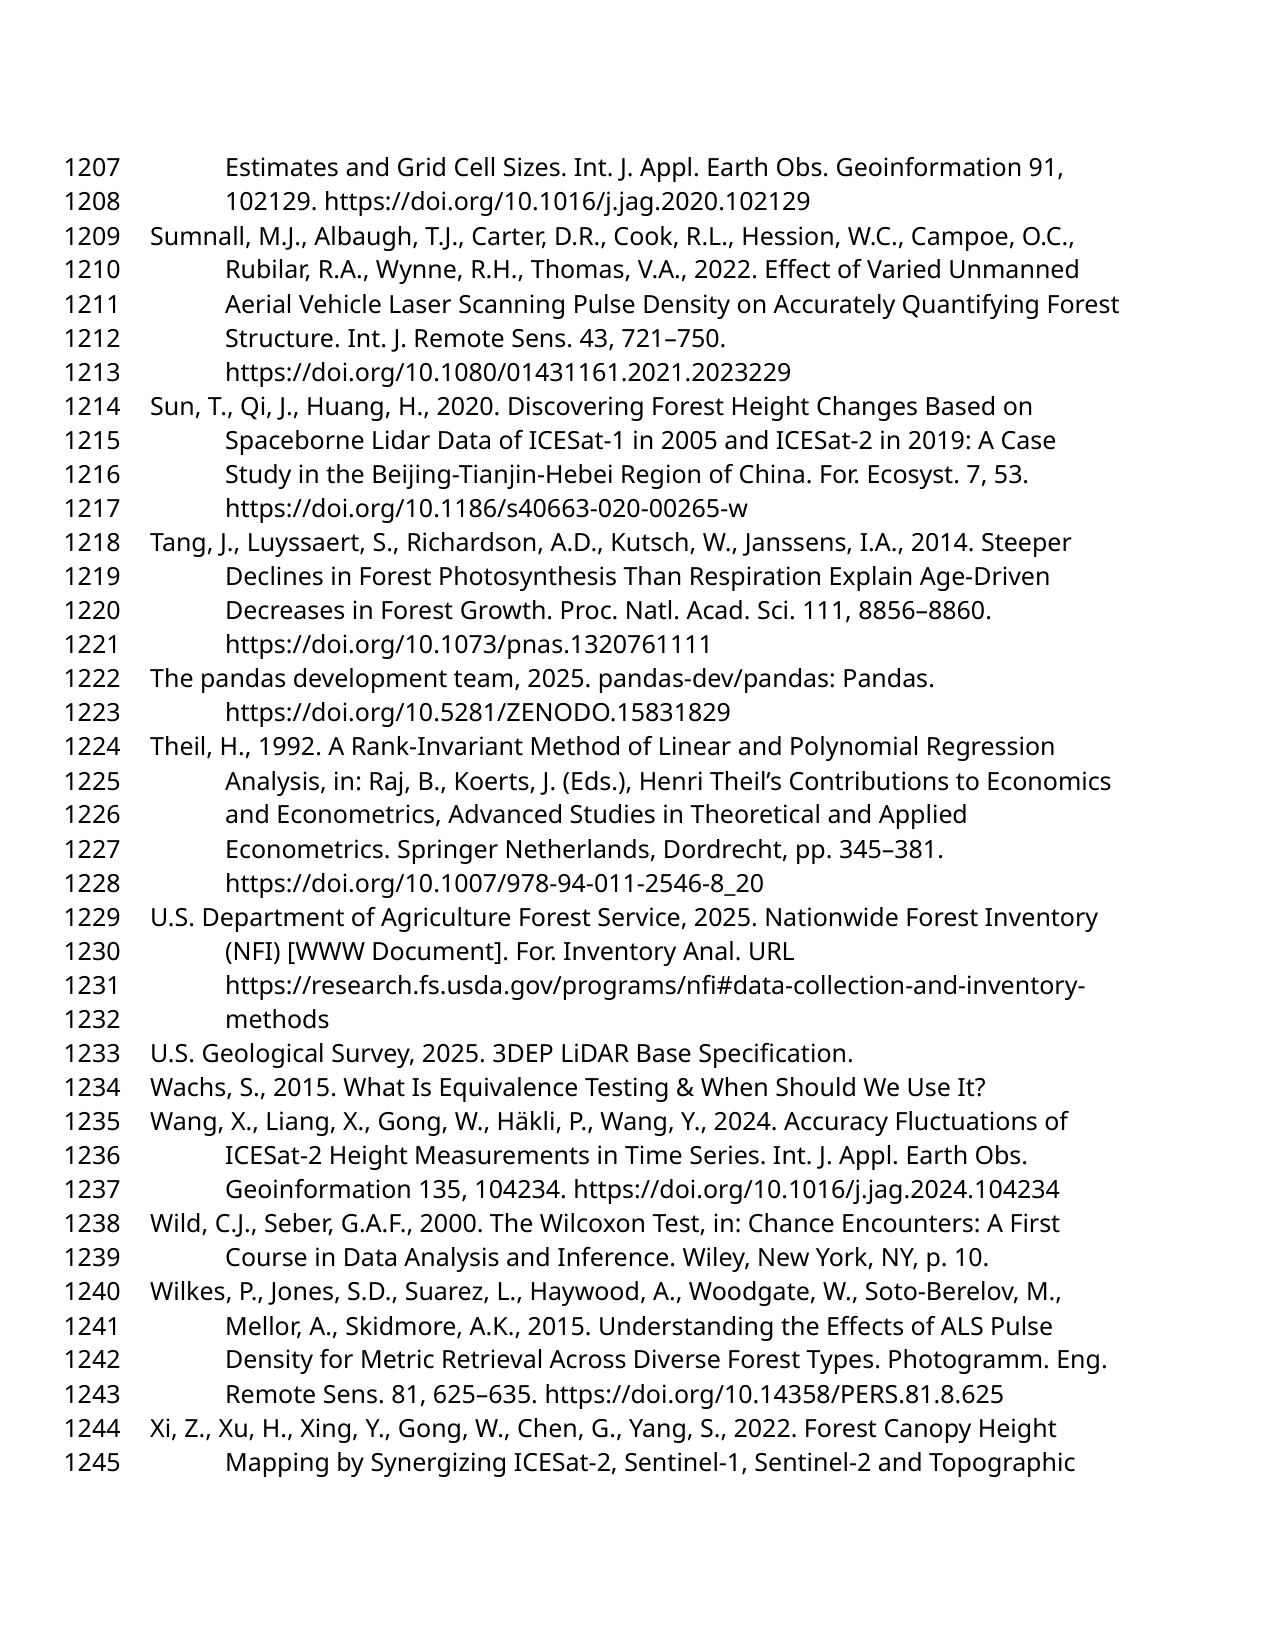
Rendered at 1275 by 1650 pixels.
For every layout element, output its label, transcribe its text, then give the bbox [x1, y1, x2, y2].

text The pandas development team, 2025. pandas-dev/pandas: Pandas. https://doi.org/10.5281/ZENODO.15831829 [150, 661, 1125, 729]
text Wang, X., Liang, X., Gong, W., Häkli, P., Wang, Y., 2024. Accuracy Fluctuations of ICESat-2 Height Measurements in Time Series. Int. J. Appl. Earth Obs. Geoinformation 135, 104234. https://doi.org/10.1016/j.jag.2024.104234 [150, 1104, 1125, 1206]
text Wachs, S., 2015. What Is Equivalence Testing & When Should We Use It? [150, 1070, 1125, 1104]
text Wilkes, P., Jones, S.D., Suarez, L., Haywood, A., Woodgate, W., Soto-Berelov, M., Mellor, A., Skidmore, A.K., 2015. Understanding the Effects of ALS Pulse Density for Metric Retrieval Across Diverse Forest Types. Photogramm. Eng. Remote Sens. 81, 625–635. https://doi.org/10.14358/PERS.81.8.625 [150, 1274, 1125, 1410]
text Sumnall, M.J., Albaugh, T.J., Carter, D.R., Cook, R.L., Hession, W.C., Campoe, O.C., Rubilar, R.A., Wynne, R.H., Thomas, V.A., 2022. Effect of Varied Unmanned Aerial Vehicle Laser Scanning Pulse Density on Accurately Quantifying Forest Structure. Int. J. Remote Sens. 43, 721–750. https://doi.org/10.1080/01431161.2021.2023229 [150, 218, 1125, 388]
text Theil, H., 1992. A Rank-Invariant Method of Linear and Polynomial Regression Analysis, in: Raj, B., Koerts, J. (Eds.), Henri Theil’s Contributions to Economics and Econometrics, Advanced Studies in Theoretical and Applied Econometrics. Springer Netherlands, Dordrecht, pp. 345–381. https://doi.org/10.1007/978-94-011-2546-8_20 [150, 729, 1125, 899]
text Sun, T., Qi, J., Huang, H., 2020. Discovering Forest Height Changes Based on Spaceborne Lidar Data of ICESat-1 in 2005 and ICESat-2 in 2019: A Case Study in the Beijing-Tianjin-Hebei Region of China. For. Ecosyst. 7, 53. https://doi.org/10.1186/s40663-020-00265-w [150, 388, 1125, 525]
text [150, 150, 1125, 218]
text Wild, C.J., Seber, G.A.F., 2000. The Wilcoxon Test, in: Chance Encounters: A First Course in Data Analysis and Inference. Wiley, New York, NY, p. 10. [150, 1206, 1125, 1274]
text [150, 1410, 1125, 1478]
text Tang, J., Luyssaert, S., Richardson, A.D., Kutsch, W., Janssens, I.A., 2014. Steeper Declines in Forest Photosynthesis Than Respiration Explain Age-Driven Decreases in Forest Growth. Proc. Natl. Acad. Sci. 111, 8856–8860. https://doi.org/10.1073/pnas.1320761111 [150, 525, 1125, 661]
text U.S. Department of Agriculture Forest Service, 2025. Nationwide Forest Inventory (NFI) [WWW Document]. For. Inventory Anal. URL https://research.fs.usda.gov/programs/nfi#data-collection-and-inventory-methods [150, 899, 1125, 1036]
text U.S. Geological Survey, 2025. 3DEP LiDAR Base Specification. [150, 1036, 1125, 1070]
